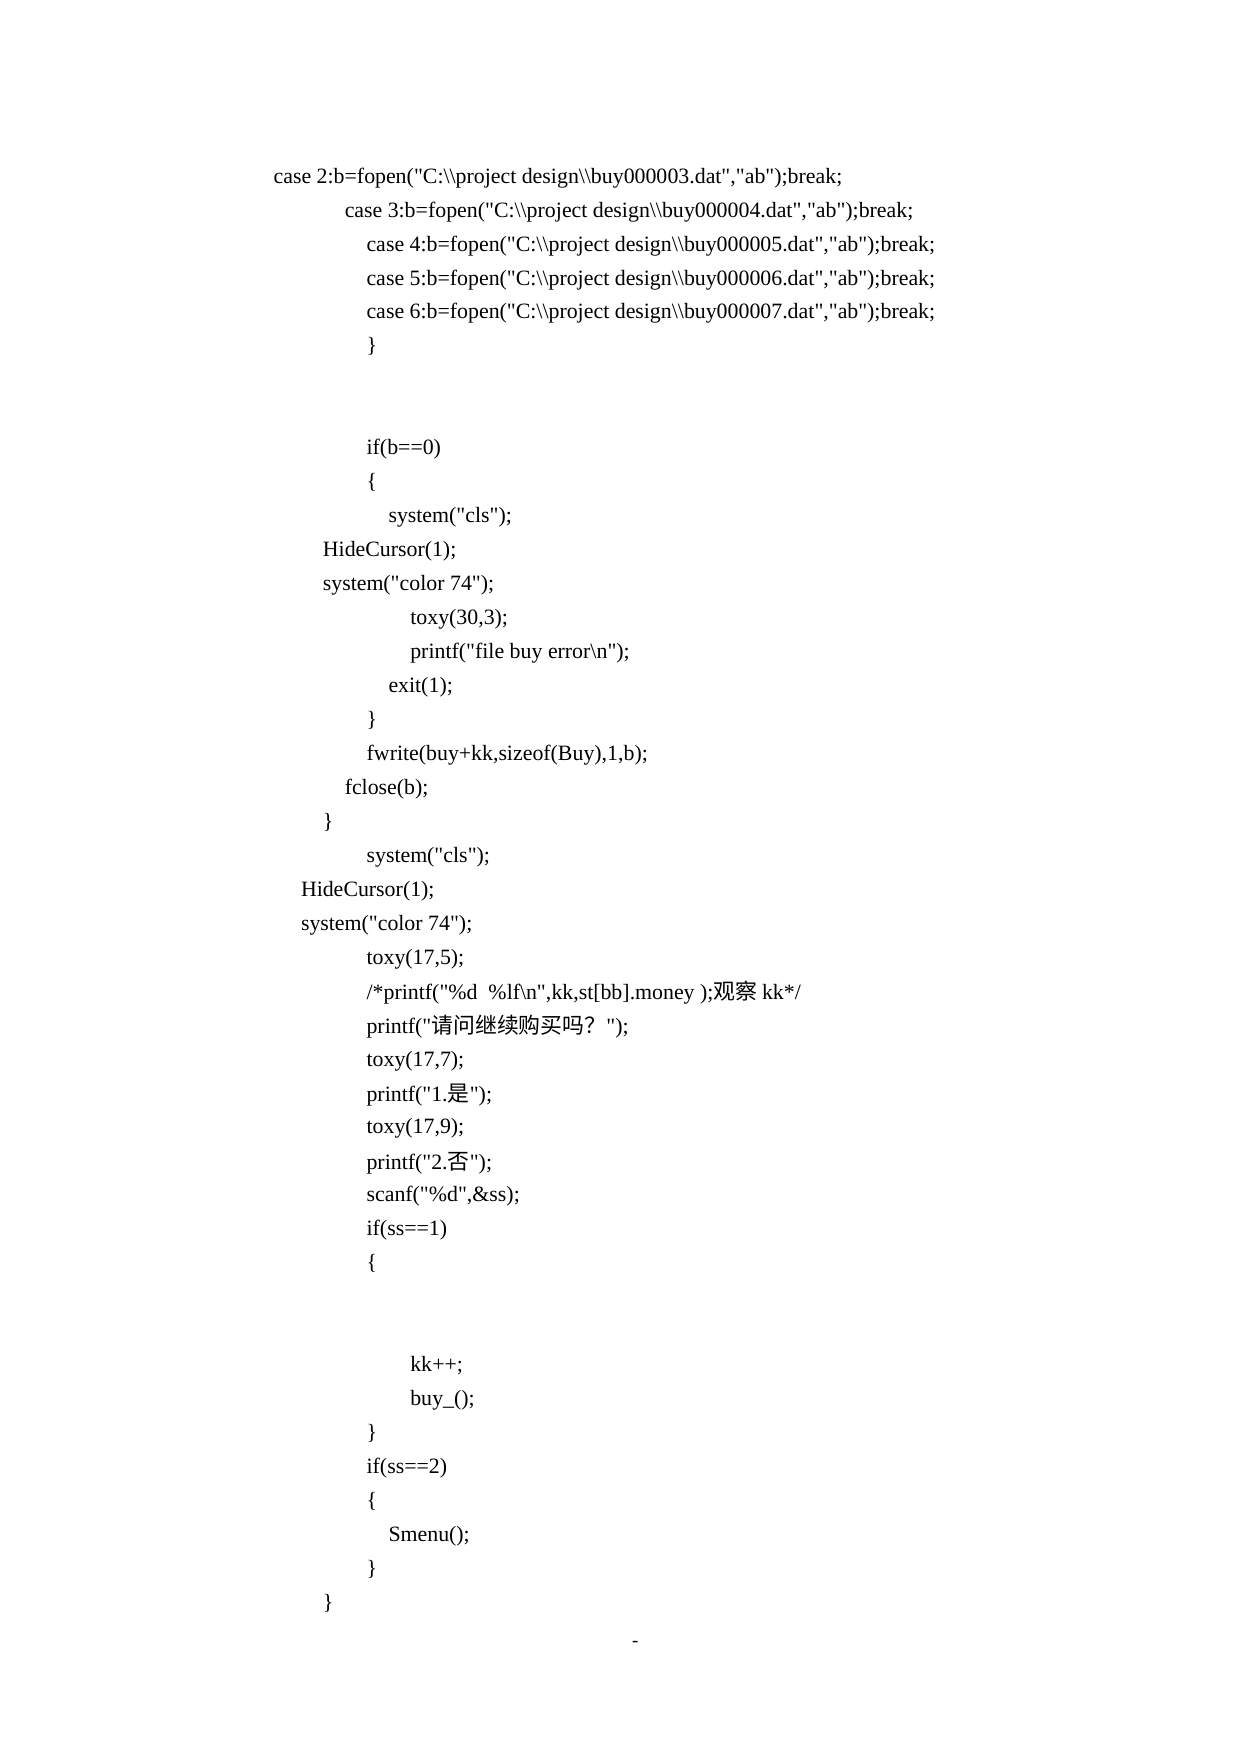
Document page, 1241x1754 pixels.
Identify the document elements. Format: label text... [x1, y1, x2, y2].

text fclose(b); [148, 769, 1122, 803]
text case 4:b=fopen("C:\\project design\\buy000005.dat","ab");break; [148, 226, 1122, 260]
text { [148, 1245, 1122, 1279]
text } [148, 702, 1122, 736]
text printf("file buy error\n"); [148, 634, 1122, 668]
text HideCursor(1); [148, 871, 1122, 905]
text fwrite(buy+kk,sizeof(Buy),1,b); [148, 736, 1122, 769]
text case 3:b=fopen("C:\\project design\\buy000004.dat","ab");break; [148, 192, 1122, 226]
text kk++; [148, 1347, 1122, 1381]
text system("color 74"); [148, 905, 1122, 939]
text exit(1); [148, 668, 1122, 702]
text scanf("%d",&ss); [148, 1177, 1122, 1211]
text case 5:b=fopen("C:\\project design\\buy000006.dat","ab");break; [148, 260, 1122, 294]
text /*printf("%d %lf\n",kk,st[bb].money );观察kk*/ [148, 973, 1122, 1007]
text buy_(); [148, 1381, 1122, 1415]
text { [148, 1483, 1122, 1517]
text if(b==0) [148, 430, 1122, 464]
text case 6:b=fopen("C:\\project design\\buy000007.dat","ab");break; [148, 294, 1122, 328]
text } [148, 1551, 1122, 1584]
text if(ss==2) [148, 1449, 1122, 1483]
text } [148, 1415, 1122, 1449]
text } [148, 328, 1122, 362]
text toxy(30,3); [148, 600, 1122, 634]
text printf("请问继续购买吗？"); [148, 1007, 1122, 1041]
text system("color 74"); [148, 566, 1122, 600]
text toxy(17,7); [148, 1041, 1122, 1075]
text case 2:b=fopen("C:\\project design\\buy000003.dat","ab");break; [148, 158, 1122, 192]
text printf("1.是"); [148, 1075, 1122, 1109]
text { [148, 464, 1122, 498]
text system("cls"); [148, 498, 1122, 532]
text } [148, 1584, 1122, 1618]
text toxy(17,5); [148, 939, 1122, 973]
text system("cls"); [148, 837, 1122, 871]
text if(ss==1) [148, 1211, 1122, 1245]
text } [148, 803, 1122, 837]
text printf("2.否"); [148, 1143, 1122, 1177]
text toxy(17,9); [148, 1109, 1122, 1143]
text Smenu(); [148, 1517, 1122, 1551]
text HideCursor(1); [148, 532, 1122, 566]
